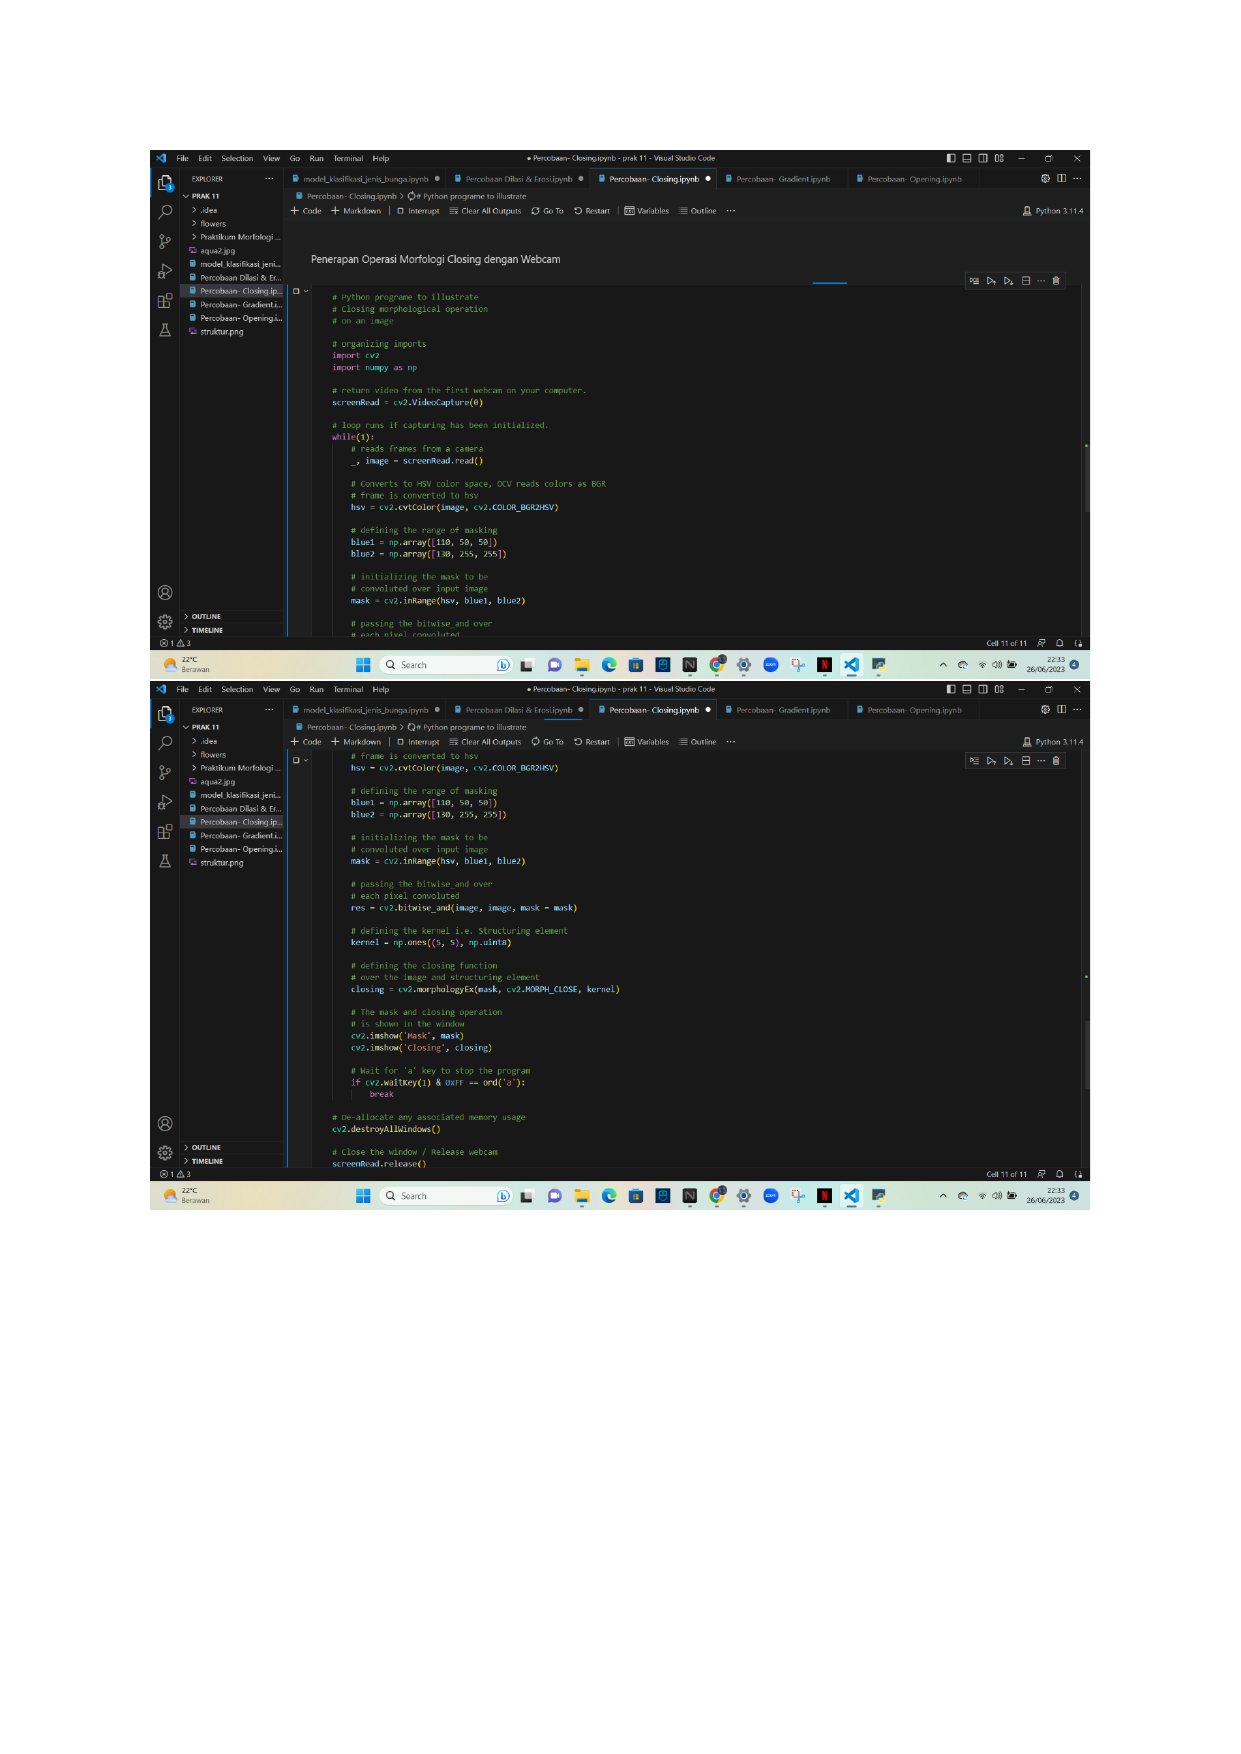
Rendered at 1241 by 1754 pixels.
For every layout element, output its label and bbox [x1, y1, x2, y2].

picture [150, 150, 1091, 679]
picture [150, 681, 1091, 1210]
